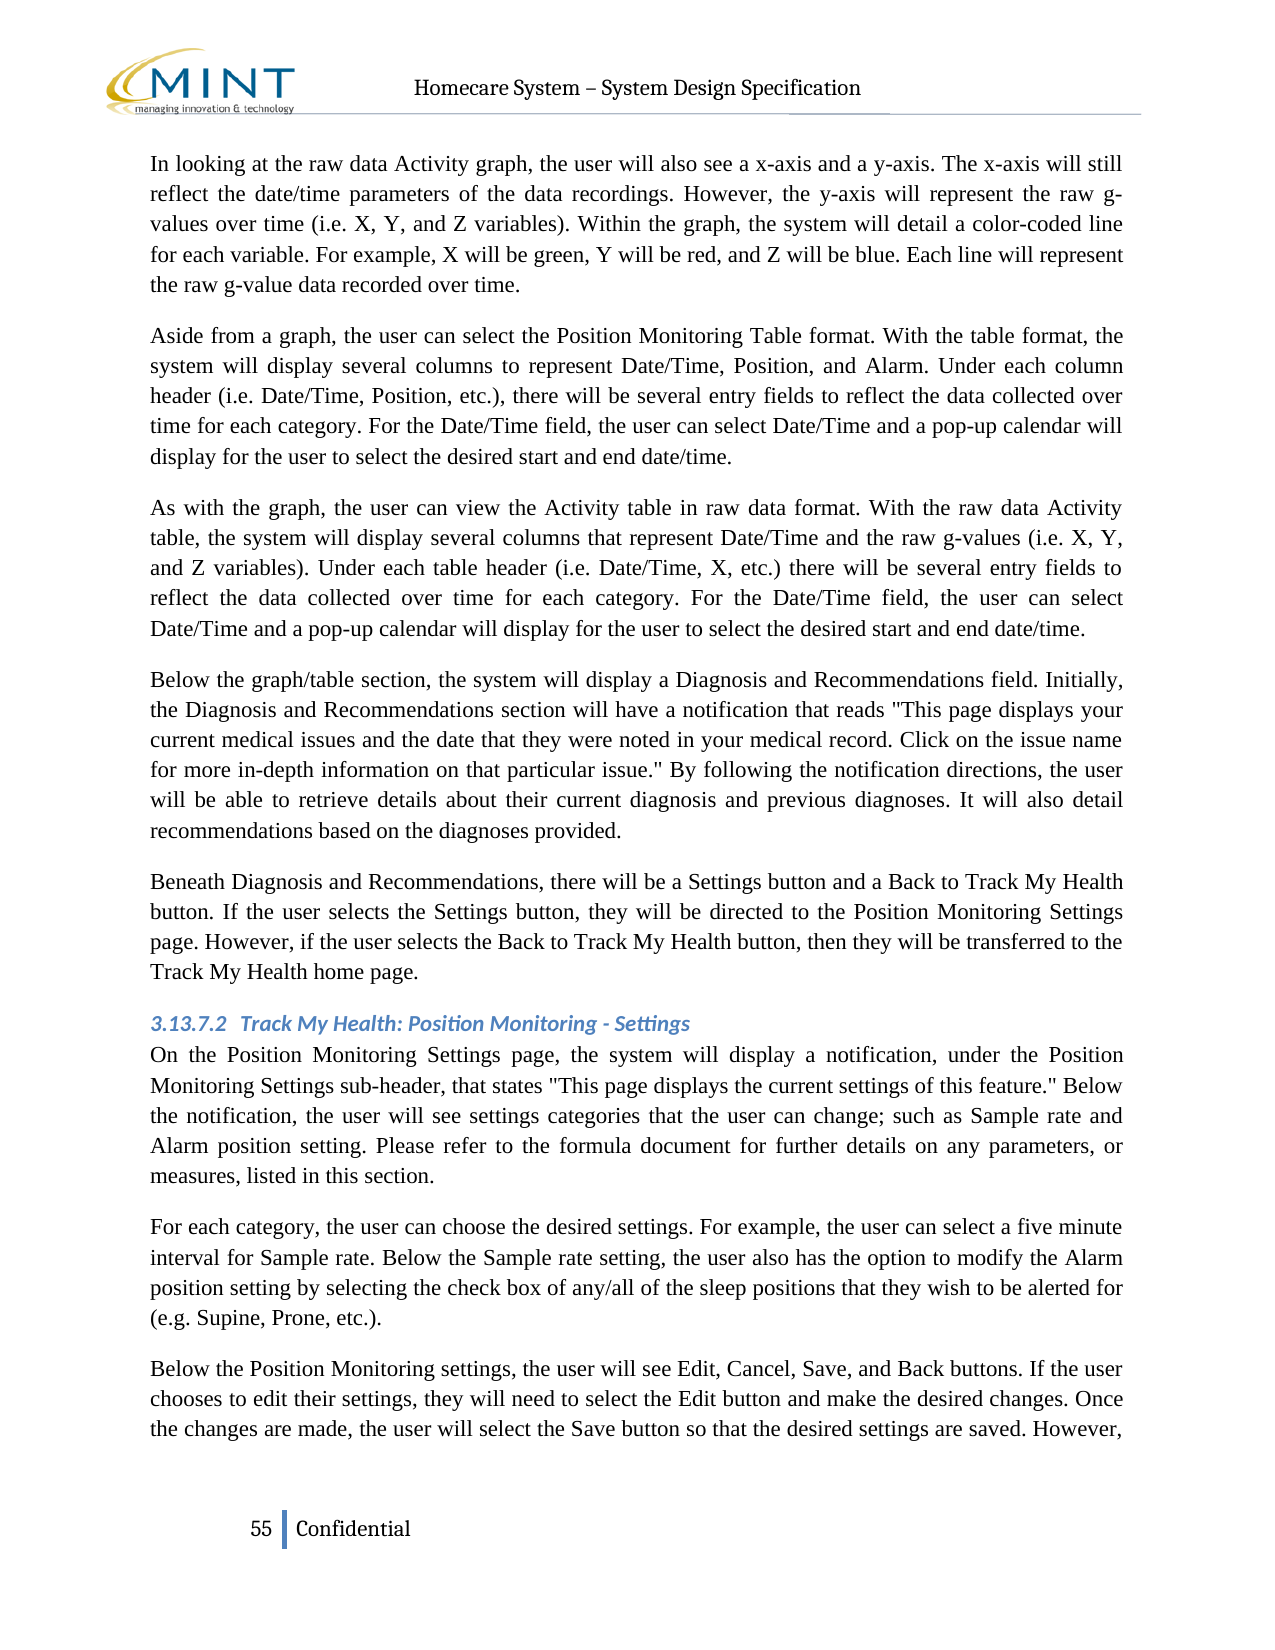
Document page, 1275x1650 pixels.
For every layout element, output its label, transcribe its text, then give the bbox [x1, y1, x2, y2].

text Below the graph/table section, the system will display a Diagnosis and Recommendations field. Initially, the Diagnosis and Recommendations section will have a notification that reads "This page displays your current medical issues and the date that they were noted in your medical record. Click on the issue name for more in-depth information on that particular issue." By following the notification directions, the user will be able to retrieve details about their current diagnosis and previous diagnoses. It will also detail recommendations based on the diagnoses provided. [150, 666, 1125, 843]
text Beneath Diagnosis and Recommendations, there will be a Settings button and a Back to Track My Health button. If the user selects the Settings button, they will be directed to the Position Monitoring Settings page. However, if the user selects the Back to Track My Health button, then they will be transferred to the Track My Health home page. [150, 868, 1125, 985]
text In looking at the raw data Activity graph, the user will also see a x-axis and a y-axis. The x-axis will still reflect the date/time parameters of the data recordings. However, the y-axis will represent the raw g-values over time (i.e. X, Y, and Z variables). Within the graph, the system will detail a color-coded line for each variable. For example, X will be green, Y will be red, and Z will be blue. Each line will represent the raw g-value data recorded over time. [150, 150, 1125, 297]
text For each category, the user can choose the desired settings. For example, the user can select a five minute interval for Sample rate. Below the Sample rate setting, the user also has the option to modify the Alarm position setting by selecting the check box of any/all of the sleep positions that they wish to be alerted for (e.g. Supine, Prone, etc.). [150, 1213, 1125, 1330]
text Aside from a graph, the user can select the Position Monitoring Table format. With the table format, the system will display several columns to represent Date/Time, Position, and Alarm. Under each column header (i.e. Date/Time, Position, etc.), there will be several entry fields to reflect the data collected over time for each category. For the Date/Time field, the user can select Date/Time and a pop-up calendar will display for the user to select the desired start and end date/time. [150, 322, 1125, 469]
picture [106, 48, 295, 115]
subtitle Track My Health: Position Monitoring - Settings [150, 1009, 1125, 1037]
text As with the graph, the user can view the Activity table in raw data format. With the raw data Activity table, the system will display several columns that represent Date/Time and the raw g-values (i.e. X, Y, and Z variables). Under each table header (i.e. Date/Time, X, etc.) there will be several entry fields to reflect the data collected over time for each category. For the Date/Time field, the user can select Date/Time and a pop-up calendar will display for the user to select the desired start and end date/time. [150, 494, 1125, 641]
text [150, 1355, 1125, 1442]
text On the Position Monitoring Settings page, the system will display a notification, under the Position Monitoring Settings sub-header, that states "This page displays the current settings of this feature." Below the notification, the user will see settings categories that the user can change; such as Sample rate and Alarm position setting. Please refer to the formula document for further details on any parameters, or measures, listed in this section. [150, 1042, 1125, 1189]
